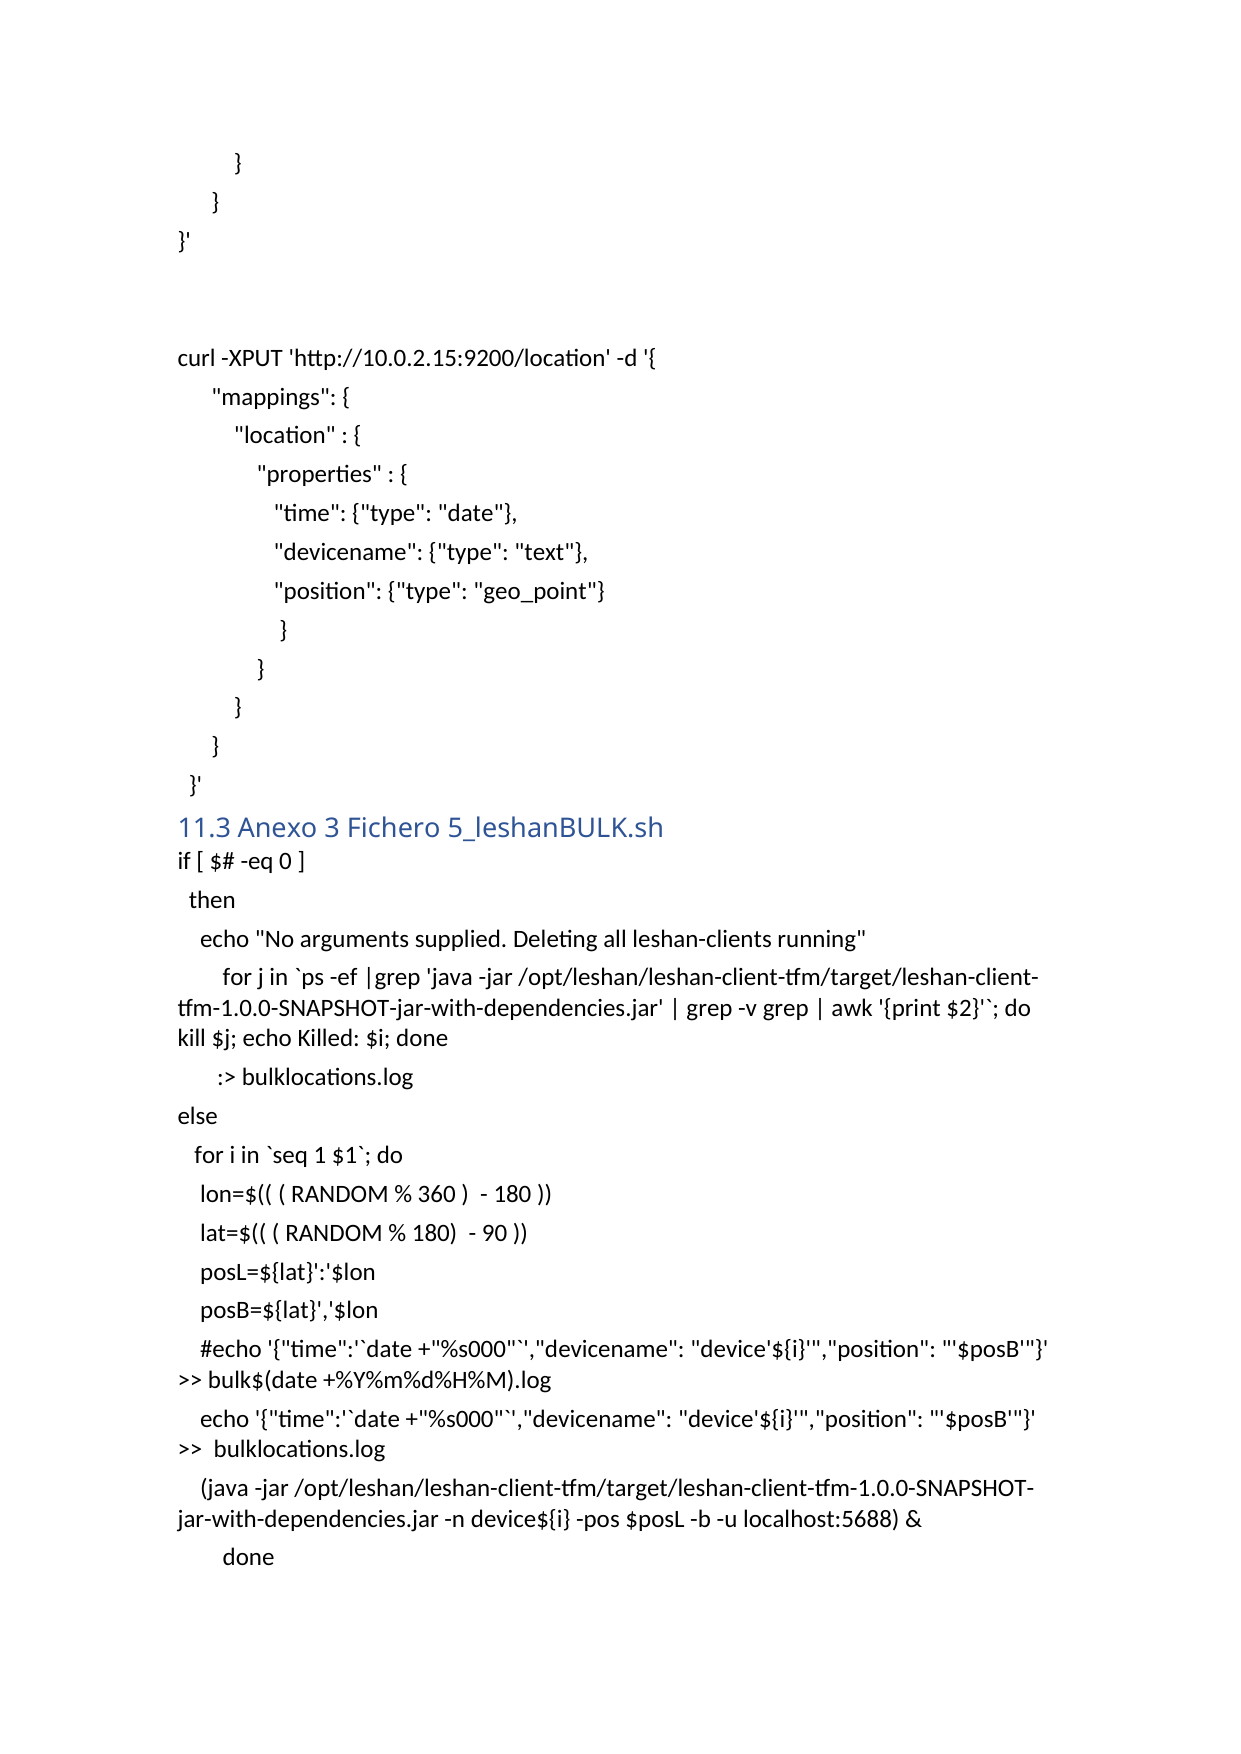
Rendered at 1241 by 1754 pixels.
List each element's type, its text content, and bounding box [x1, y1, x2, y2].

text lat=$(( ( RANDOM % 180) - 90 )) [177, 1217, 1063, 1247]
text "properties" : { [177, 458, 1063, 489]
text curl -XPUT 'http://10.0.2.15:9200/location' -d '{ [177, 342, 1063, 372]
text then [177, 884, 1063, 914]
text } [177, 730, 1063, 761]
text }' [177, 769, 1063, 800]
text "devicename": {"type": "text"}, [177, 536, 1063, 567]
text "position": {"type": "geo_point"} [177, 575, 1063, 606]
text echo '{"time":'`date +"%s000"`',"devicename": "device'${i}'","position": "'$posB'"}' >> bulklocations.log [177, 1403, 1063, 1464]
text #echo '{"time":'`date +"%s000"`',"devicename": "device'${i}'","position": "'$posB'"}' >> bulk$(date +%Y%m%d%H%M).log [177, 1333, 1063, 1394]
text for i in `seq 1 $1`; do [177, 1139, 1063, 1170]
text } [177, 614, 1063, 644]
subtitle Anexo 3 Fichero 5_leshanBULK.sh [177, 808, 1063, 845]
text "location" : { [177, 419, 1063, 450]
text for j in `ps -ef |grep 'java -jar /opt/leshan/leshan-client-tfm/target/leshan-client-tfm-1.0.0-SNAPSHOT-jar-with-dependencies.jar' | grep -v grep | awk '{print $2}'`; do kill $j; echo Killed: $i; done [177, 962, 1063, 1053]
text posL=${lat}':'$lon [177, 1256, 1063, 1286]
text } [177, 692, 1063, 722]
text "mappings": { [177, 381, 1063, 411]
text }' [177, 225, 1063, 256]
text posB=${lat}','$lon [177, 1294, 1063, 1325]
text echo "No arguments supplied. Deleting all leshan-clients running" [177, 923, 1063, 953]
text } [177, 148, 1063, 178]
text "time": {"type": "date"}, [177, 497, 1063, 528]
text } [177, 653, 1063, 683]
text (java -jar /opt/leshan/leshan-client-tfm/target/leshan-client-tfm-1.0.0-SNAPSHOT-jar-with-dependencies.jar -n device${i} -pos $posL -b -u localhost:5688) & [177, 1472, 1063, 1533]
text done [177, 1542, 1063, 1572]
text else [177, 1100, 1063, 1131]
text } [177, 186, 1063, 217]
text :> bulklocations.log [177, 1061, 1063, 1092]
text if [ $# -eq 0 ] [177, 845, 1063, 876]
text lon=$(( ( RANDOM % 360 ) - 180 )) [177, 1178, 1063, 1208]
